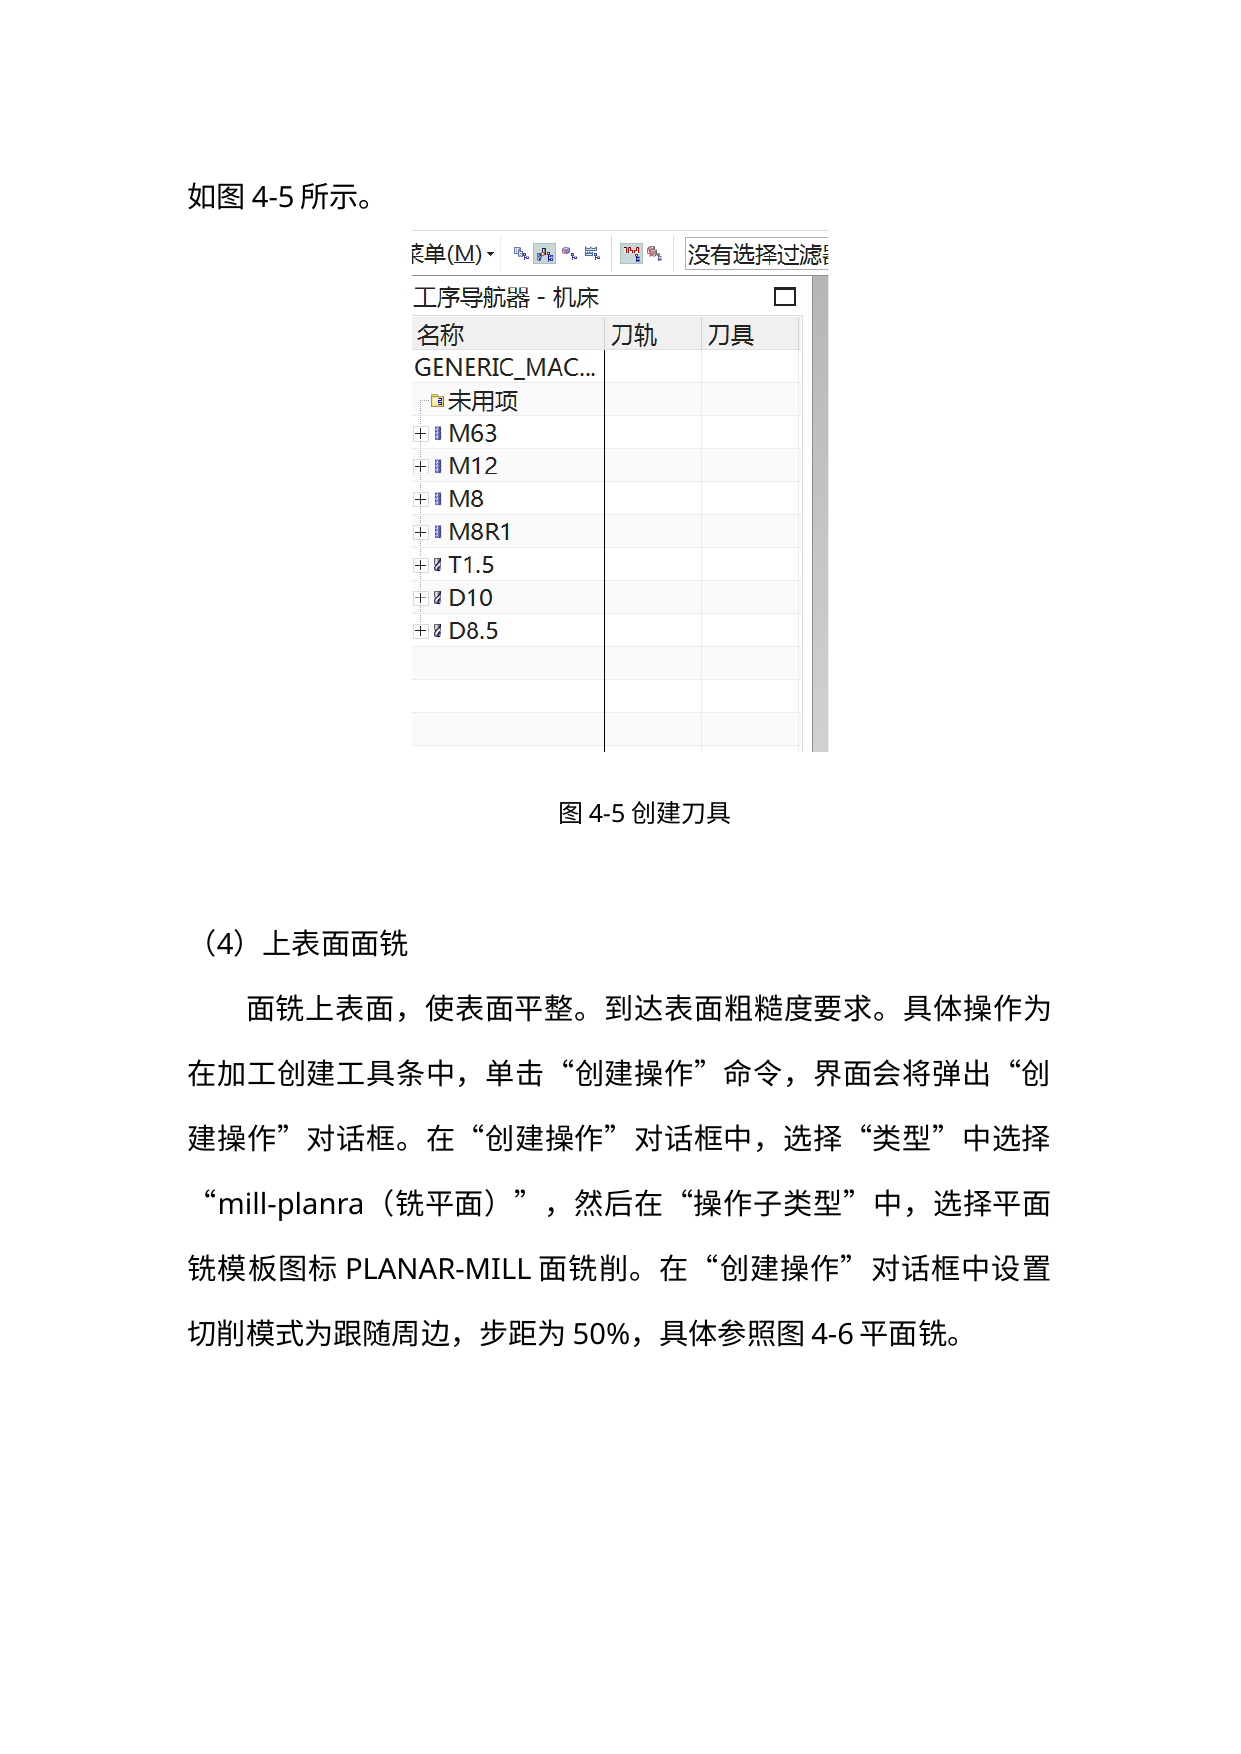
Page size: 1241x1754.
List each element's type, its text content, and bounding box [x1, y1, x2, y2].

text 图4-5 创建刀具 [187, 779, 1053, 844]
text 面铣上表面，使表面平整。到达表面粗糙度要求。具体操作为在加工创建工具条中，单击“创建操作”命令，界面会将弹出“创建操作”对话框。在“创建操作”对话框中，选择“类型”中选择“mill-planra（铣平面）”，然后在“操作子类型”中，选择平面铣模板图标PLANAR-MILL面铣削。在“创建操作”对话框中设置切削模式为跟随周边，步距为50%，具体参照图4-6平面铣。 [187, 974, 1053, 1364]
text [187, 162, 1053, 227]
text （4）上表面面铣 [187, 909, 1053, 974]
picture [411, 227, 829, 752]
